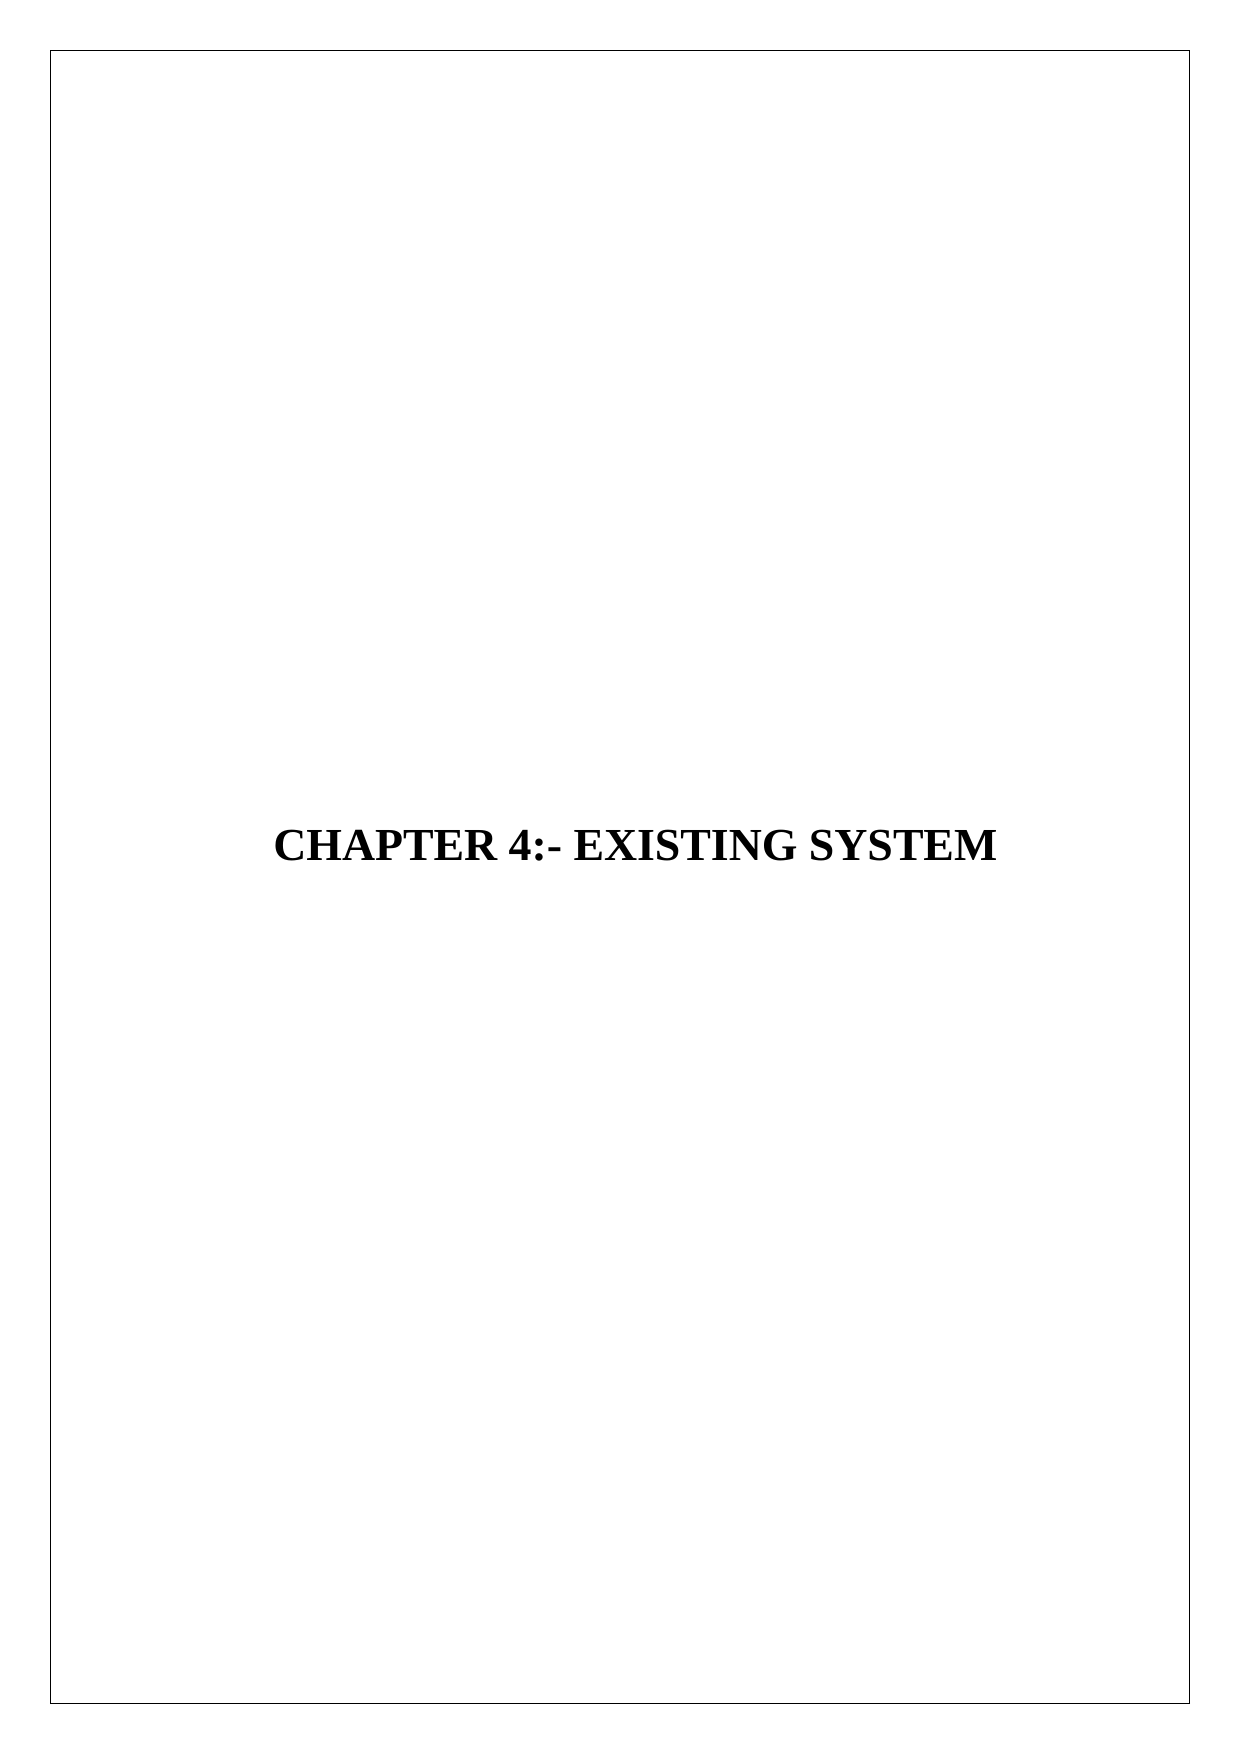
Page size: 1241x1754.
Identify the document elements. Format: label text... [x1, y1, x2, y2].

subtitle CHAPTER 4:- EXISTING SYSTEM [137, 818, 1122, 870]
